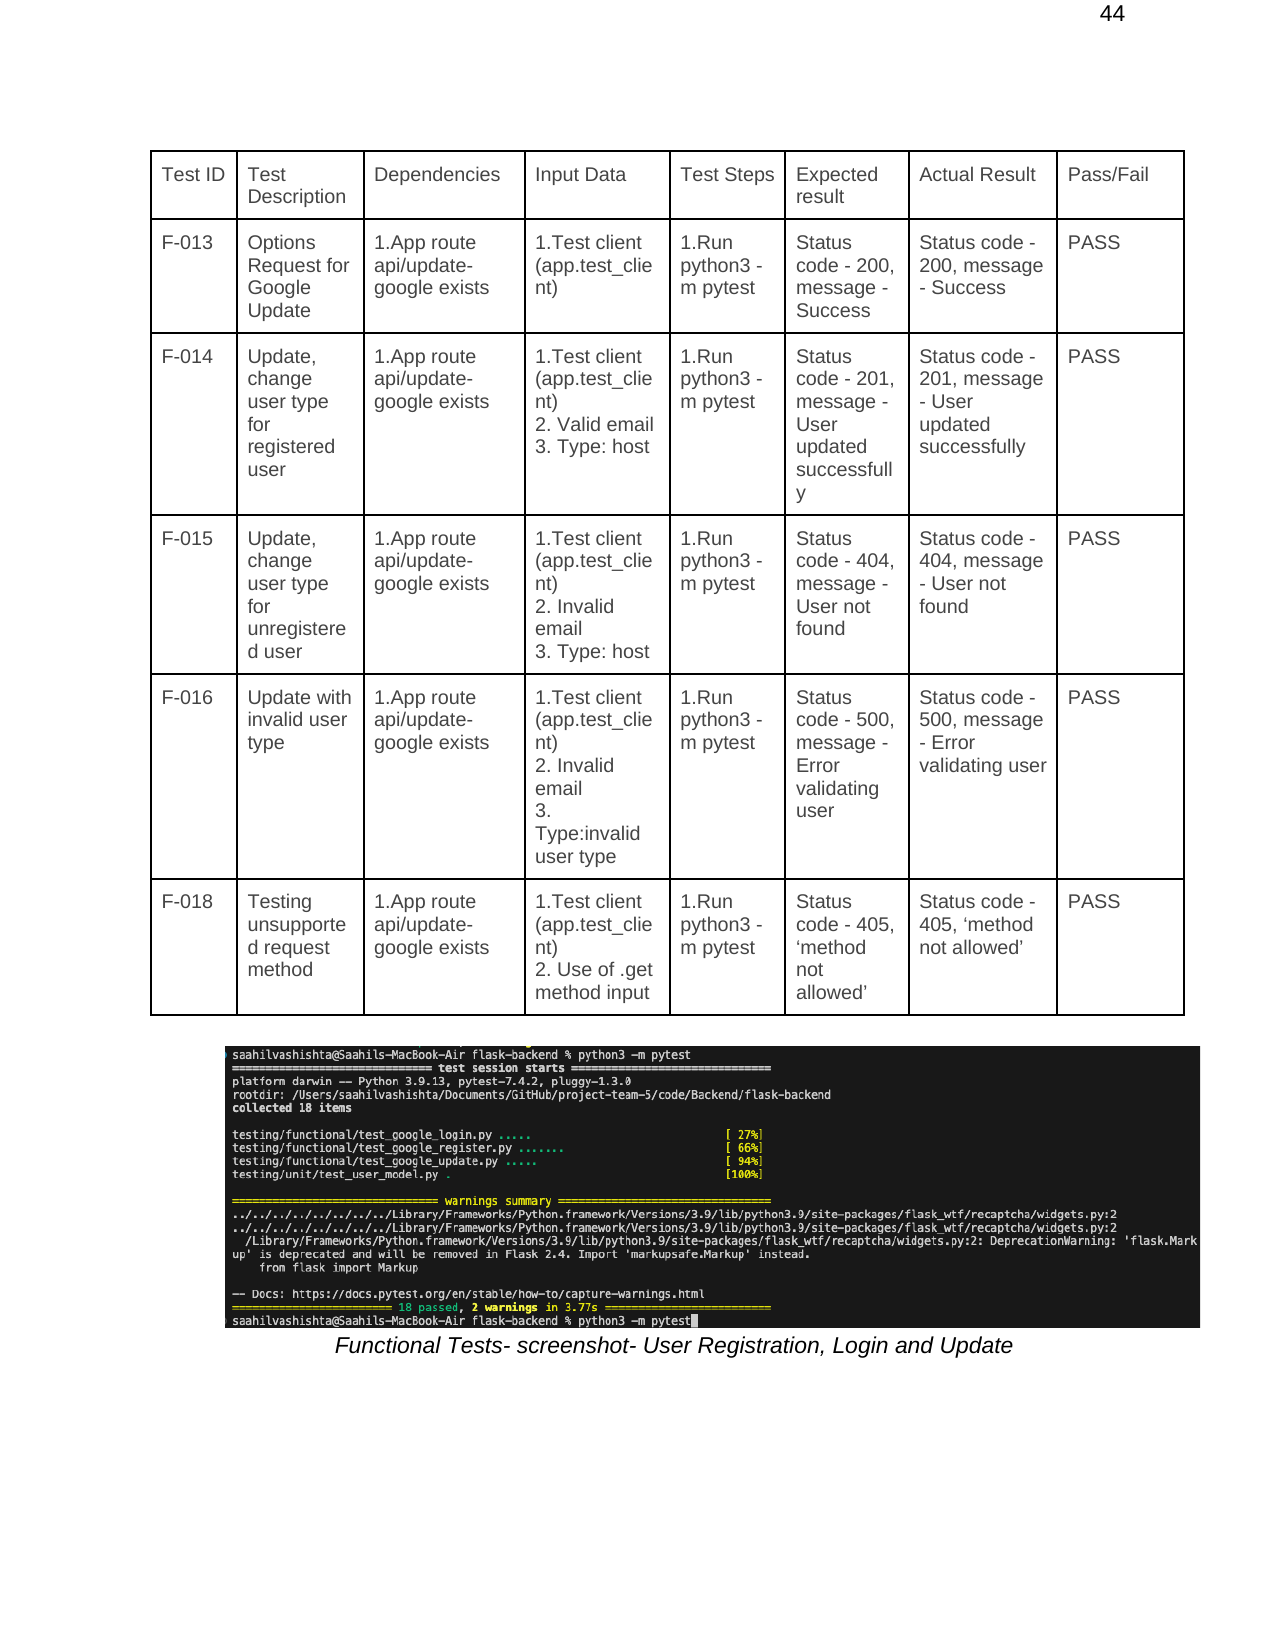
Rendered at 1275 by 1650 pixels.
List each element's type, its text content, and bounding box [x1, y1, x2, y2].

text Functional Tests- screenshot- User Registration, Login and Update [150, 1332, 1125, 1358]
table_cell 1.App route api/update-google exists [365, 334, 524, 514]
table_cell Status code - 500, message - Error validating user [910, 675, 1056, 878]
table_cell 1.Run python3 -m pytest [671, 516, 784, 673]
table_cell 1.Test client (app.test_client) 2. Invalid email 3. Type:invalid user type [526, 675, 669, 878]
table_cell PASS [1058, 675, 1183, 878]
table_cell 1.Run python3 -m pytest [671, 880, 784, 1014]
table_cell 1.App route api/update-google exists [365, 675, 524, 878]
table_cell 1.App route api/update-google exists [365, 880, 524, 1014]
table_cell PASS [1058, 220, 1183, 332]
table_cell 1.Run python3 -m pytest [671, 220, 784, 332]
table_header Dependencies [365, 152, 524, 218]
table_cell Status code - 201, message - User updated successfully [786, 334, 908, 514]
table_cell 1.Run python3 -m pytest [671, 675, 784, 878]
table_header Pass/Fail [1058, 152, 1183, 218]
table_header Expected result [786, 152, 908, 218]
table_cell 1.Test client (app.test_client) [526, 220, 669, 332]
table_cell PASS [1058, 334, 1183, 514]
table_cell Update, change user type for unregistered user [238, 516, 363, 673]
table_cell F-015 [152, 516, 236, 673]
table_cell Status code - 500, message - Error validating user [786, 675, 908, 878]
table_cell F-016 [152, 675, 236, 878]
table_cell 1.App route api/update-google exists [365, 220, 524, 332]
table_cell Testing unsupported request method [238, 880, 363, 1014]
table_cell Update, change user type for registered user [238, 334, 363, 514]
table_cell Status code - 200, message - Success [786, 220, 908, 332]
table_cell Status code - 404, message - User not found [910, 516, 1056, 673]
table_cell Status code - 200, message - Success [910, 220, 1056, 332]
table_cell 1.Test client (app.test_client) 2. Valid email 3. Type: host [526, 334, 669, 514]
table_cell Options Request for Google Update [238, 220, 363, 332]
table_cell F-018 [152, 880, 236, 1014]
table_cell F-013 [152, 220, 236, 332]
table_header Actual Result [910, 152, 1056, 218]
table_cell Status code - 405, ‘method not allowed’ [910, 880, 1056, 1014]
table_cell F-014 [152, 334, 236, 514]
table_cell 1.Test client (app.test_client) 2. Invalid email 3. Type: host [526, 516, 669, 673]
table_header Test Description [238, 152, 363, 218]
table_cell 1.Test client (app.test_client) 2. Use of .get method input [526, 880, 669, 1014]
picture [225, 1046, 1200, 1328]
table_header Input Data [526, 152, 669, 218]
table_cell PASS [1058, 880, 1183, 1014]
table_header Test ID [152, 152, 236, 218]
table_cell Update with invalid user type [238, 675, 363, 878]
table_cell 1.Run python3 -m pytest [671, 334, 784, 514]
table_cell Status code - 201, message - User updated successfully [910, 334, 1056, 514]
table_cell 1.App route api/update-google exists [365, 516, 524, 673]
table_header Test Steps [671, 152, 784, 218]
table_cell Status code - 405, ‘method not allowed’ [786, 880, 908, 1014]
table_cell Status code - 404, message - User not found [786, 516, 908, 673]
table_cell PASS [1058, 516, 1183, 673]
